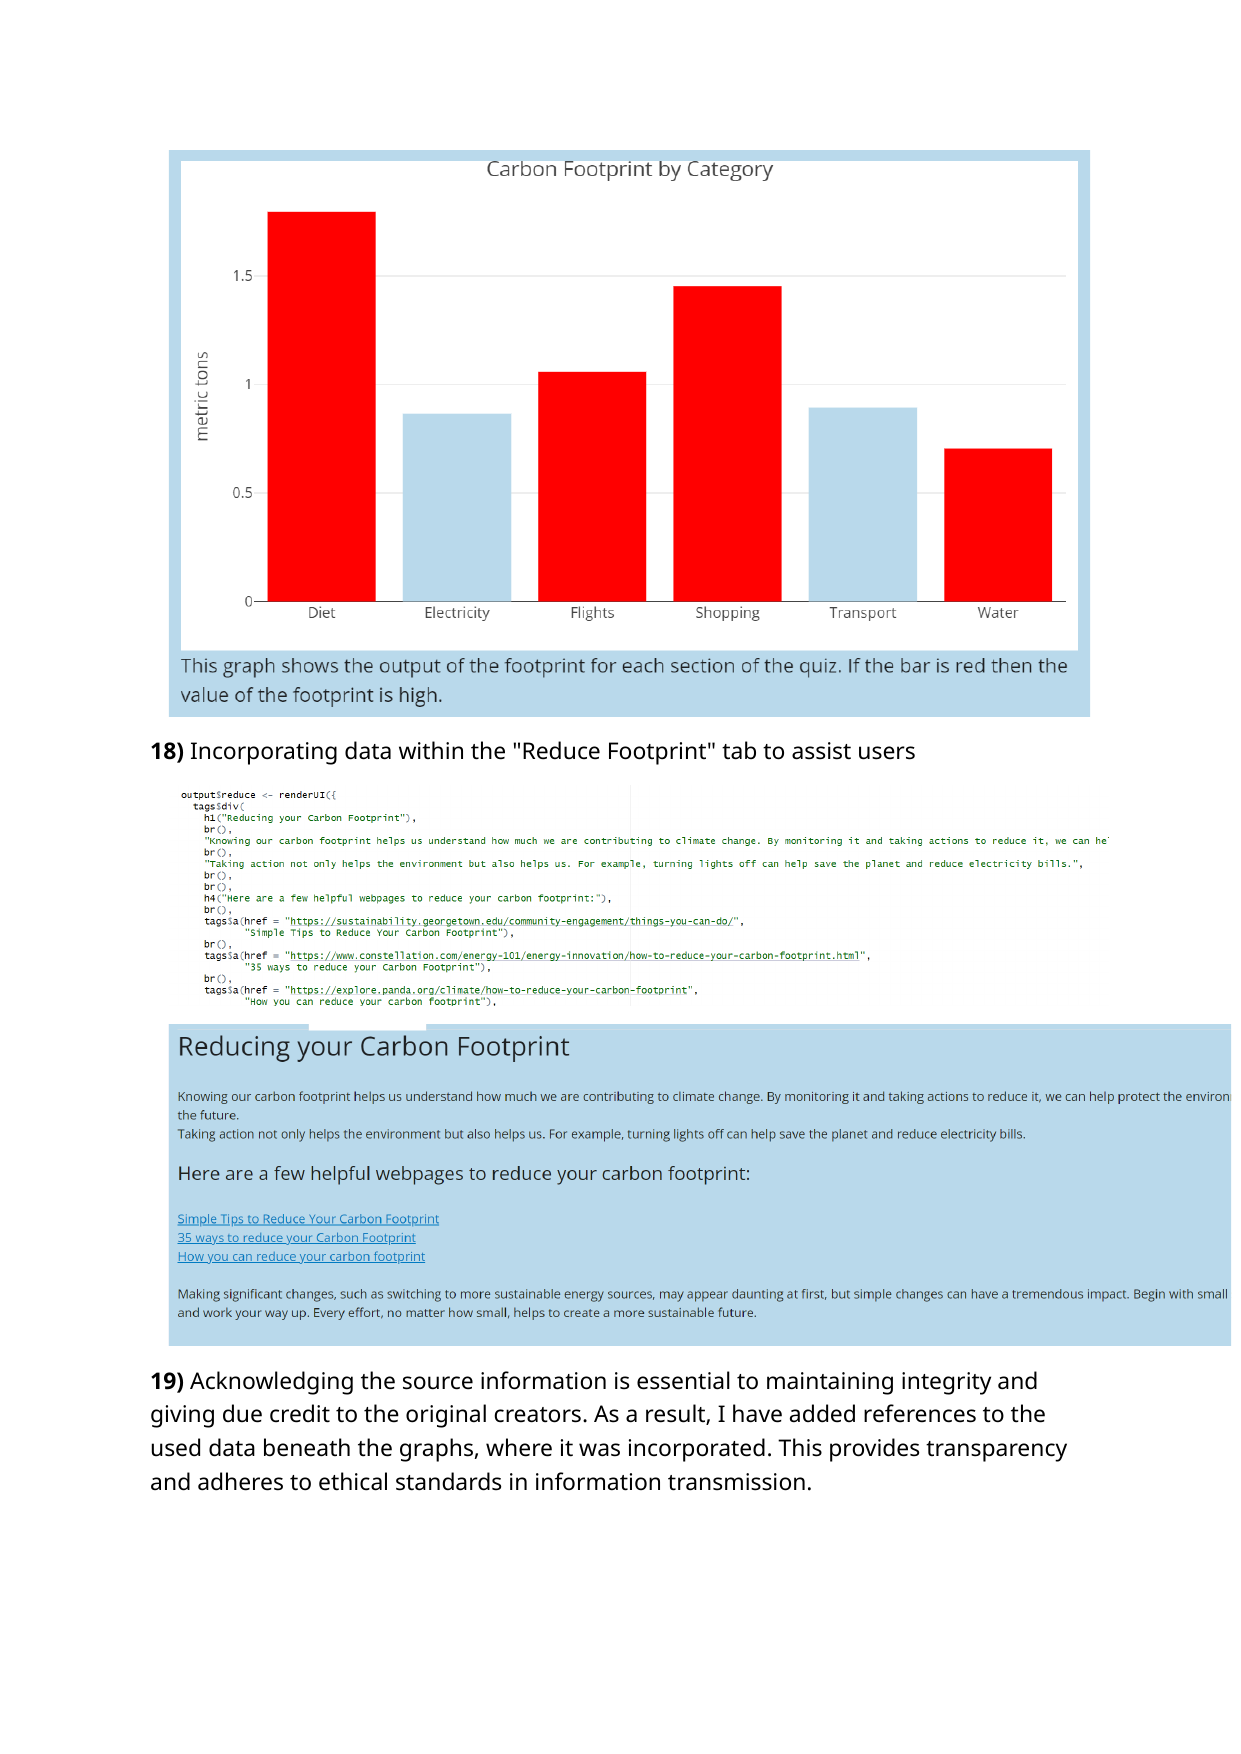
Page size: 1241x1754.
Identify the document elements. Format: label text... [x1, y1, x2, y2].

text 18) Incorporating data within the "Reduce Footprint" tab to assist users [150, 735, 1090, 766]
text 19) Acknowledging the source information is essential to maintaining integrity and giving due credit to the original creators. As a result, I have added references to the used data beneath the graphs, where it was incorporated. This provides transparency and adheres to ethical standards in information transmission. [150, 1365, 1090, 1497]
